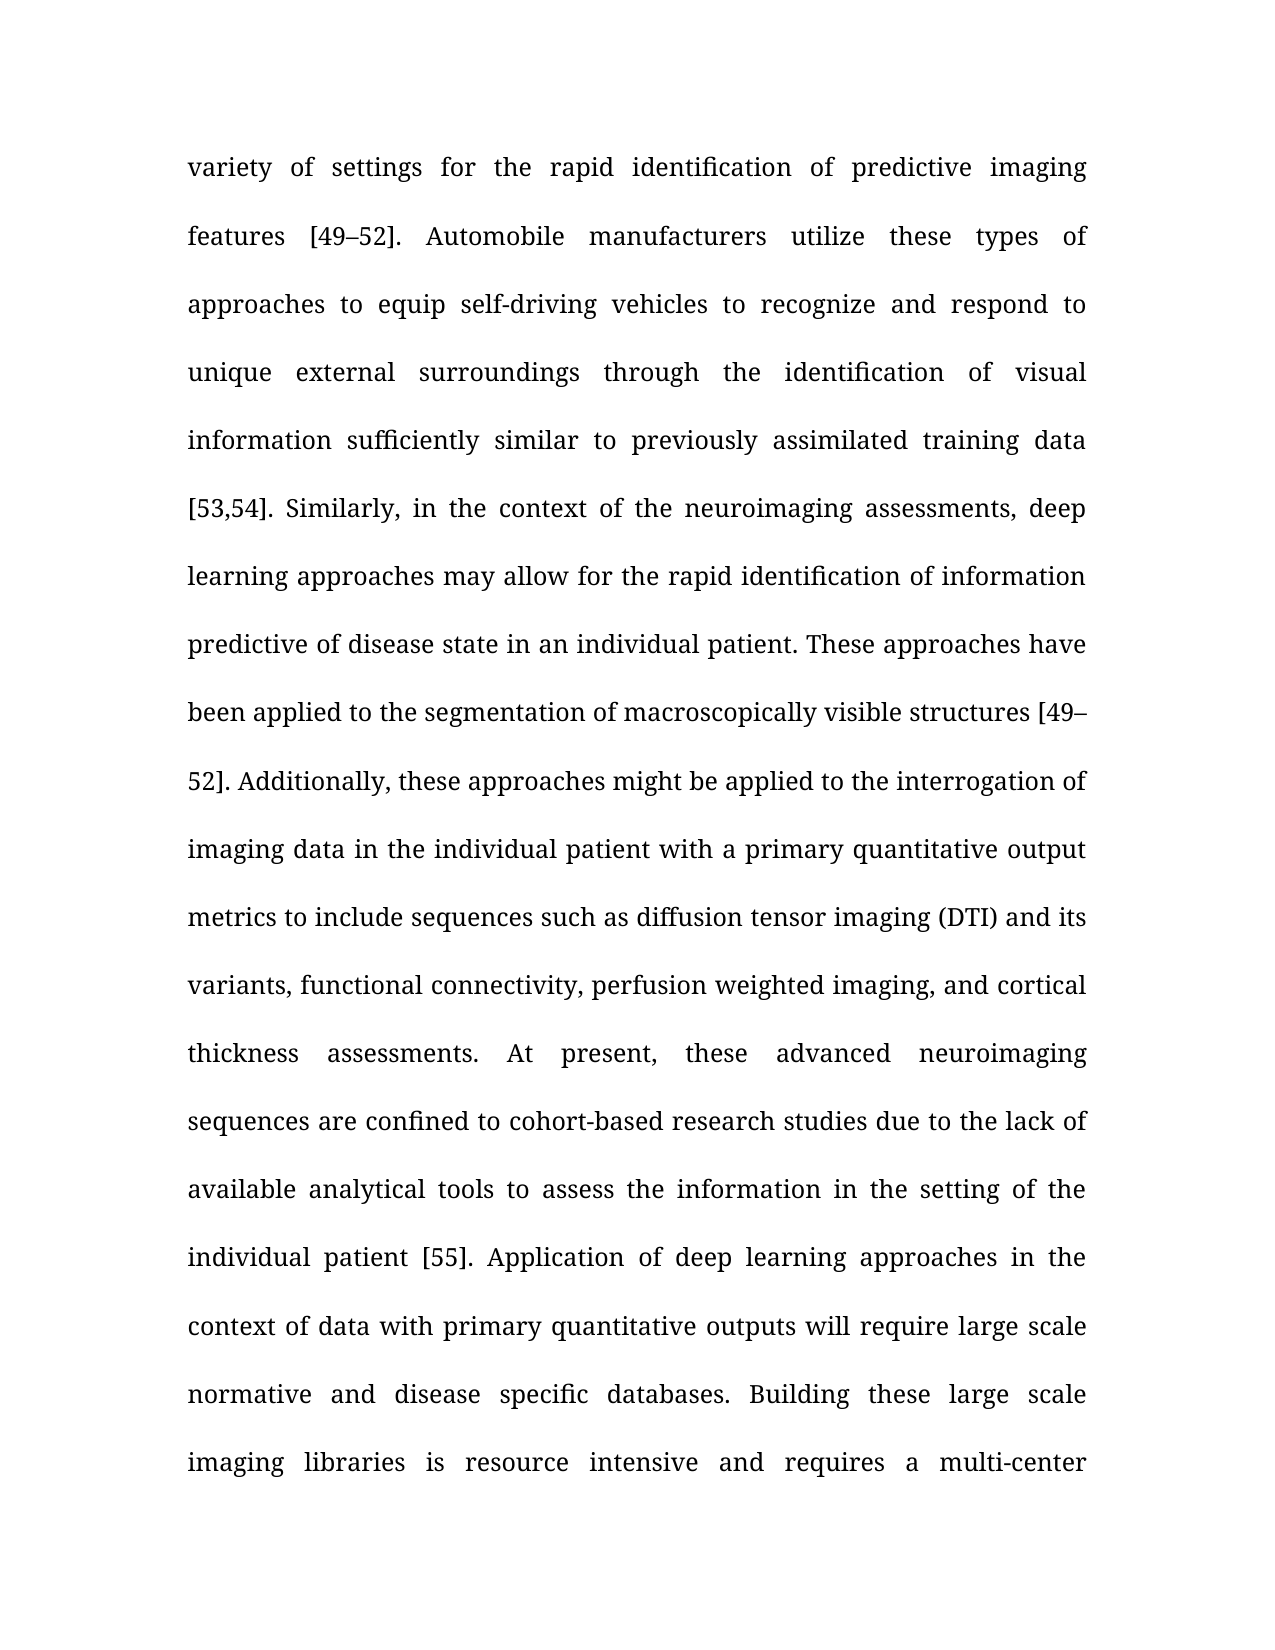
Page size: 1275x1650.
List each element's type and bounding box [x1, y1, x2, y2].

text [187, 150, 1087, 1478]
